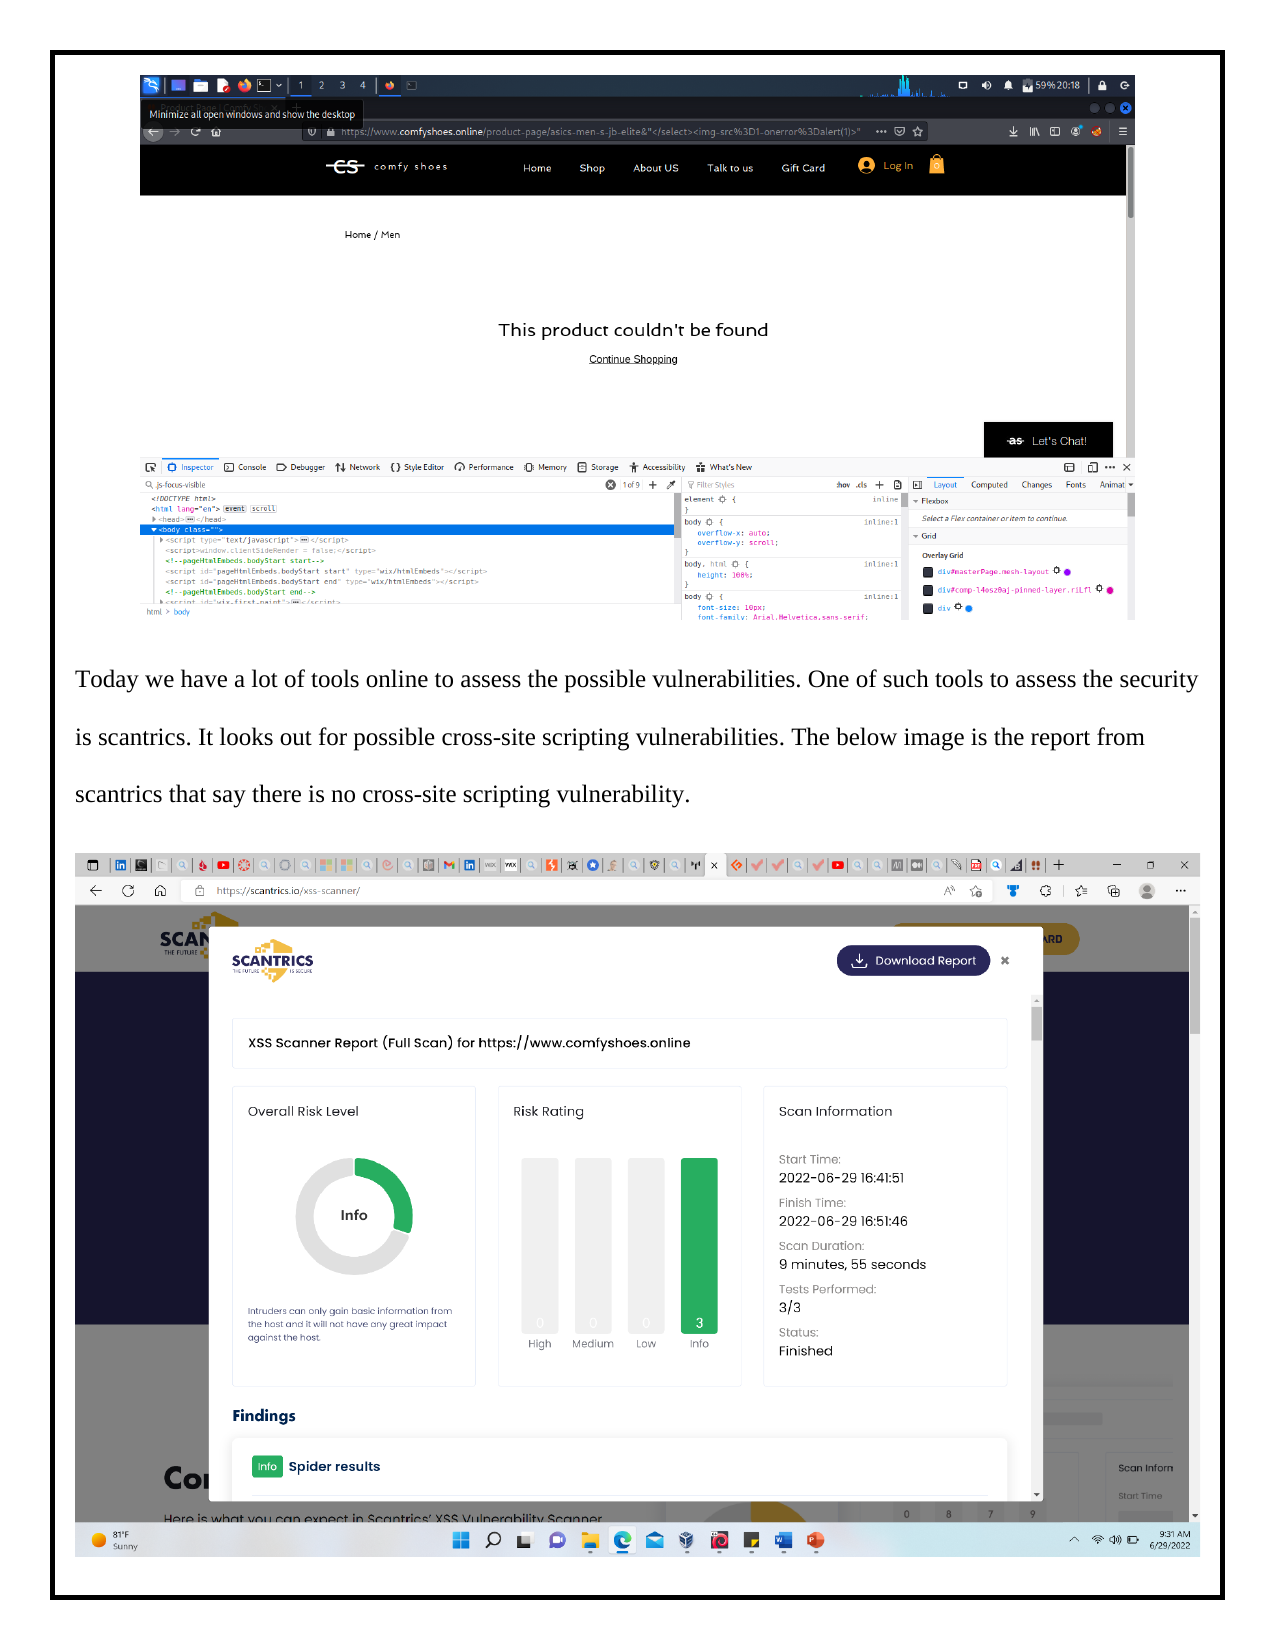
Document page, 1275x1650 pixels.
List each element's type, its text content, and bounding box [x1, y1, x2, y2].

picture [140, 75, 1135, 620]
picture [75, 853, 1200, 1557]
text Today we have a lot of tools online to assess the possible vulnerabilities. One of such tools to assess the security is scantrics. It looks out for possible cross-site scripting vulnerabilities. The below image is the report from scantrics that say there is no cross-site scripting vulnerability. [75, 664, 1200, 808]
